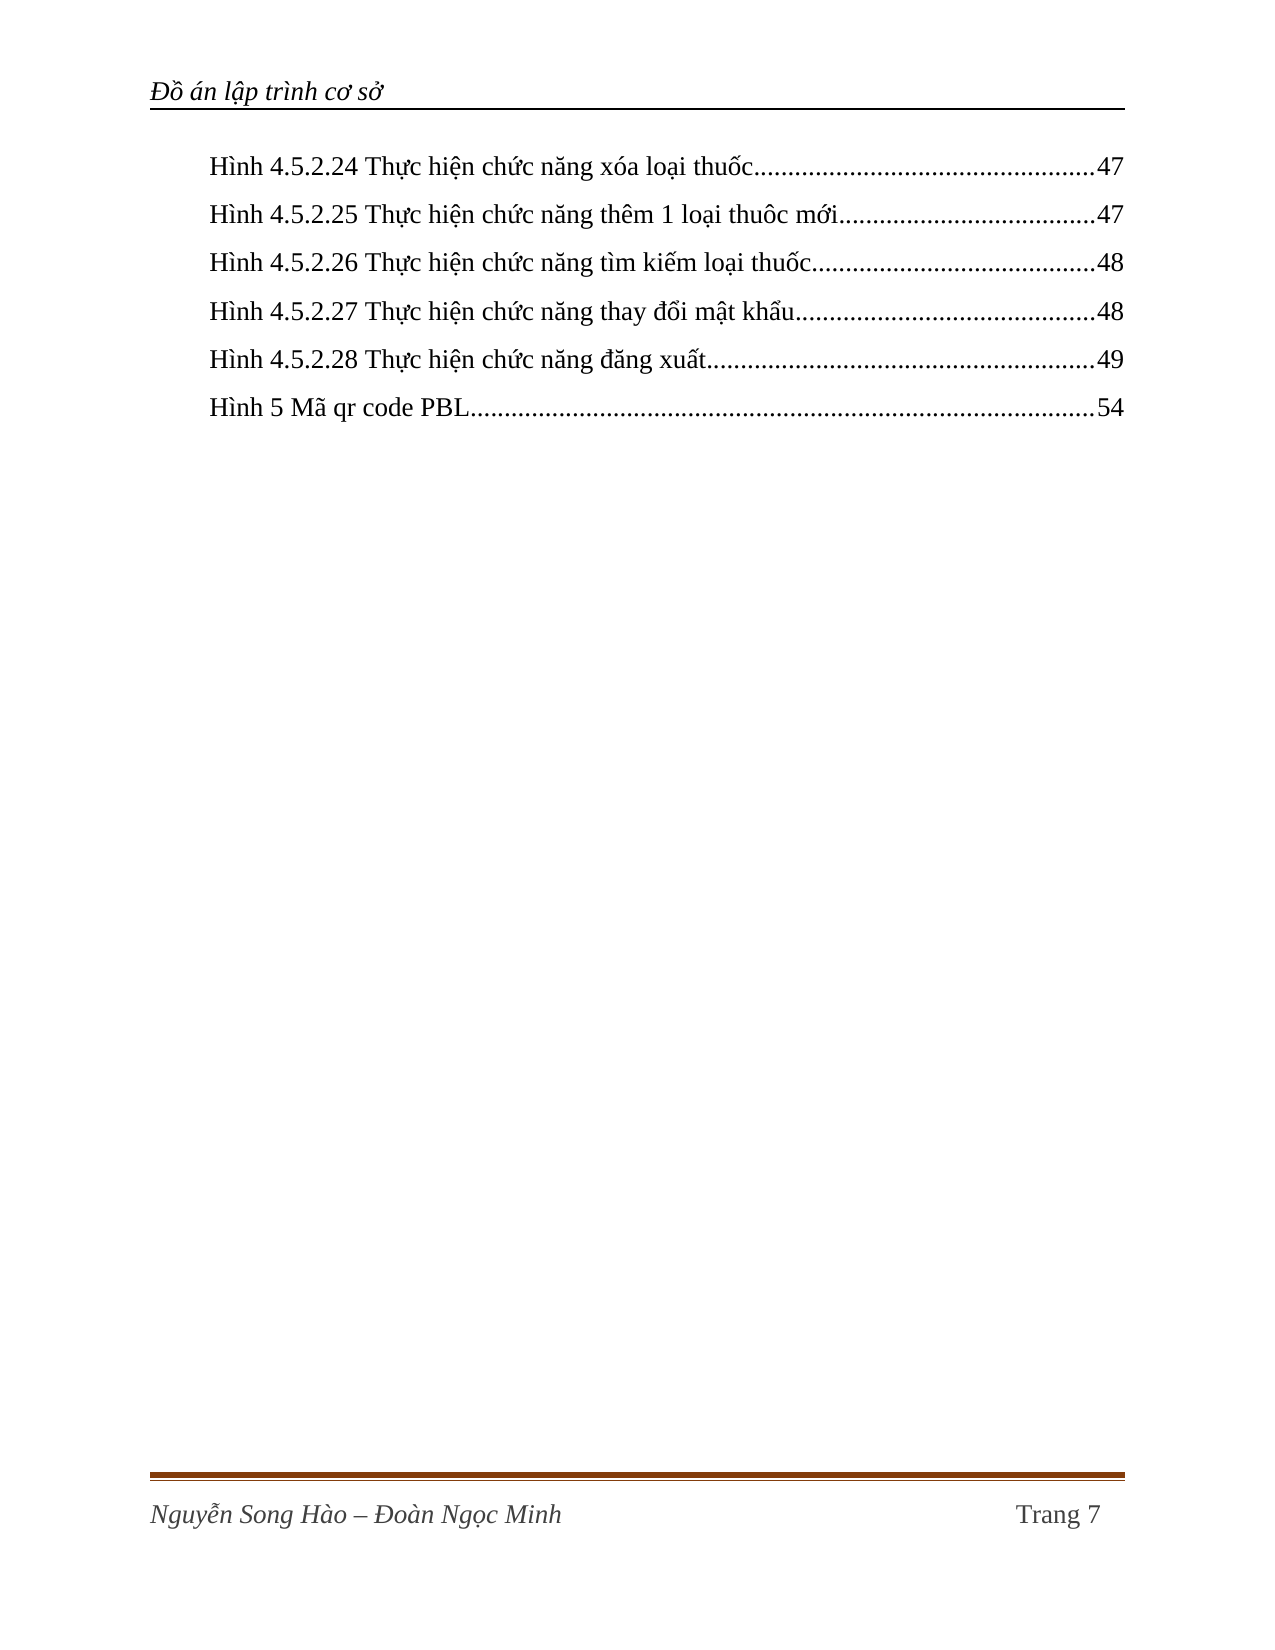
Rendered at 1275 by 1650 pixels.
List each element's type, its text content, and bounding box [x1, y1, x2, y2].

text Hình 4.5.2.25 Thực hiện chức năng thêm 1 loại thuôc mới 47 [150, 198, 1125, 229]
text Hình 5 Mã qr code PBL 54 [150, 391, 1125, 422]
text Hình 4.5.2.28 Thực hiện chức năng đăng xuất 49 [150, 343, 1125, 374]
text Hình 4.5.2.26 Thực hiện chức năng tìm kiếm loại thuốc 48 [150, 246, 1125, 278]
text Hình 4.5.2.27 Thực hiện chức năng thay đổi mật khẩu 48 [150, 295, 1125, 326]
text Hình 4.5.2.24 Thực hiện chức năng xóa loại thuốc 47 [150, 150, 1125, 181]
